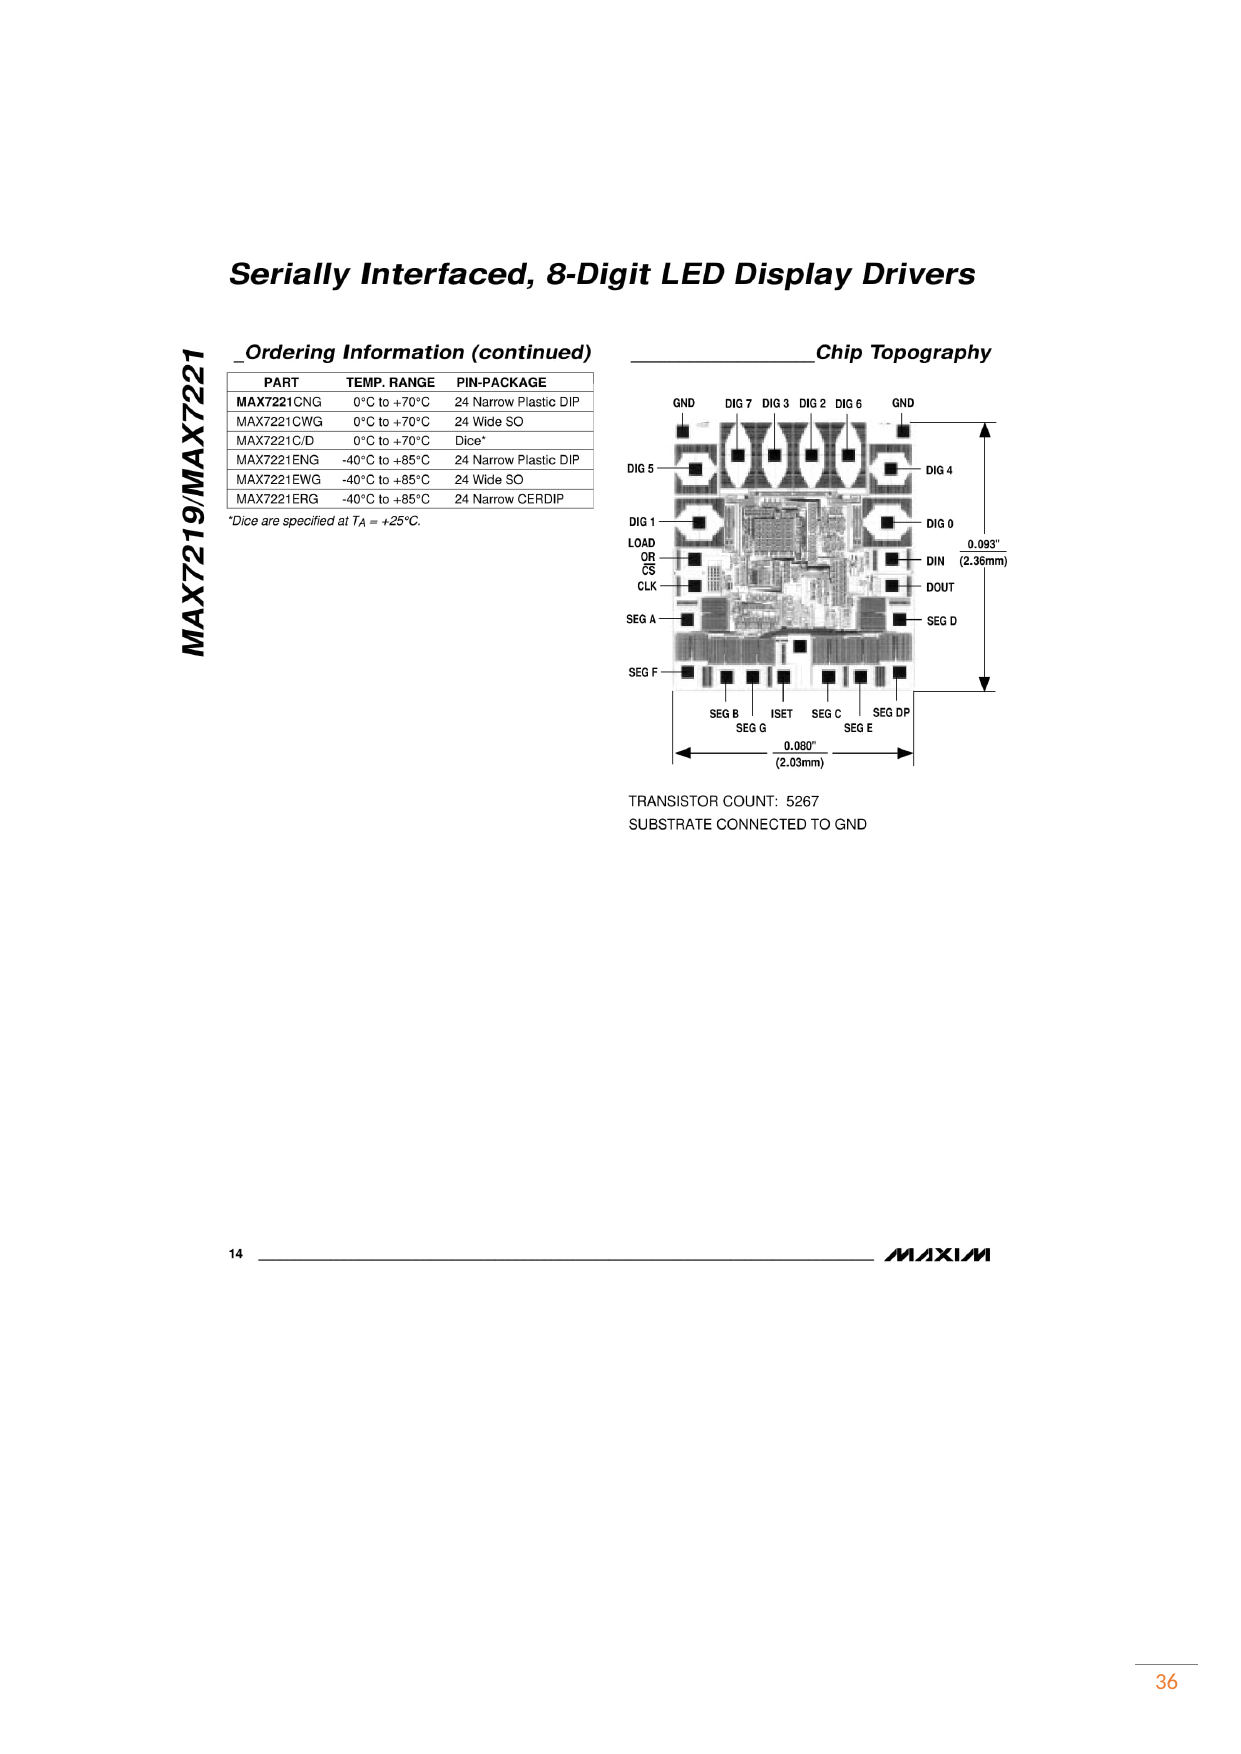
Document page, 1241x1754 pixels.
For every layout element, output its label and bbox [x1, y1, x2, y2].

picture [147, 147, 1092, 1370]
